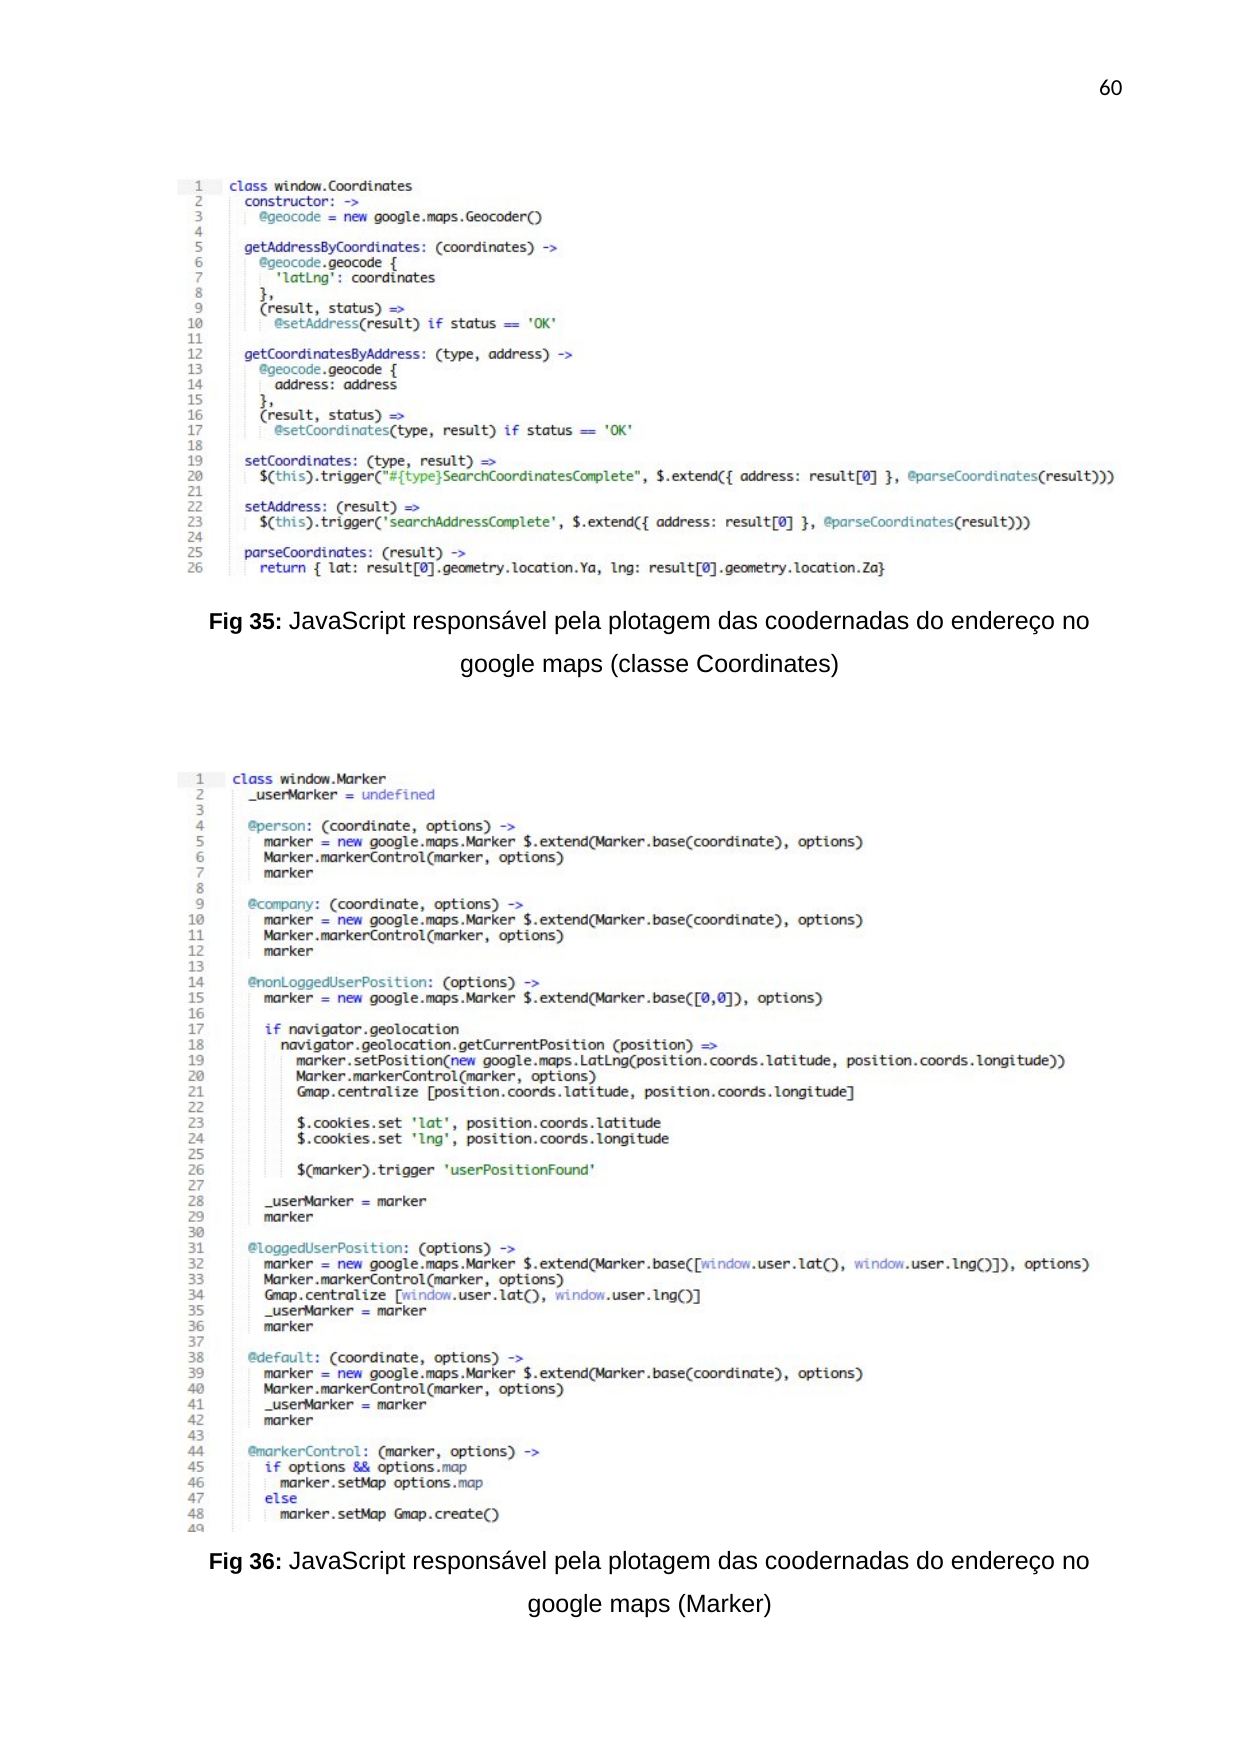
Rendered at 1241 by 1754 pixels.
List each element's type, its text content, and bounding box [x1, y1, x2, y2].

picture [177, 771, 1123, 1532]
text Fig 35: JavaScript responsável pela plotagem das coodernadas do endereço no google maps (classe Coordinates) [177, 606, 1122, 678]
text Fig 36: JavaScript responsável pela plotagem das coodernadas do endereço no google maps (Marker) [177, 1546, 1122, 1618]
picture [177, 177, 1123, 593]
